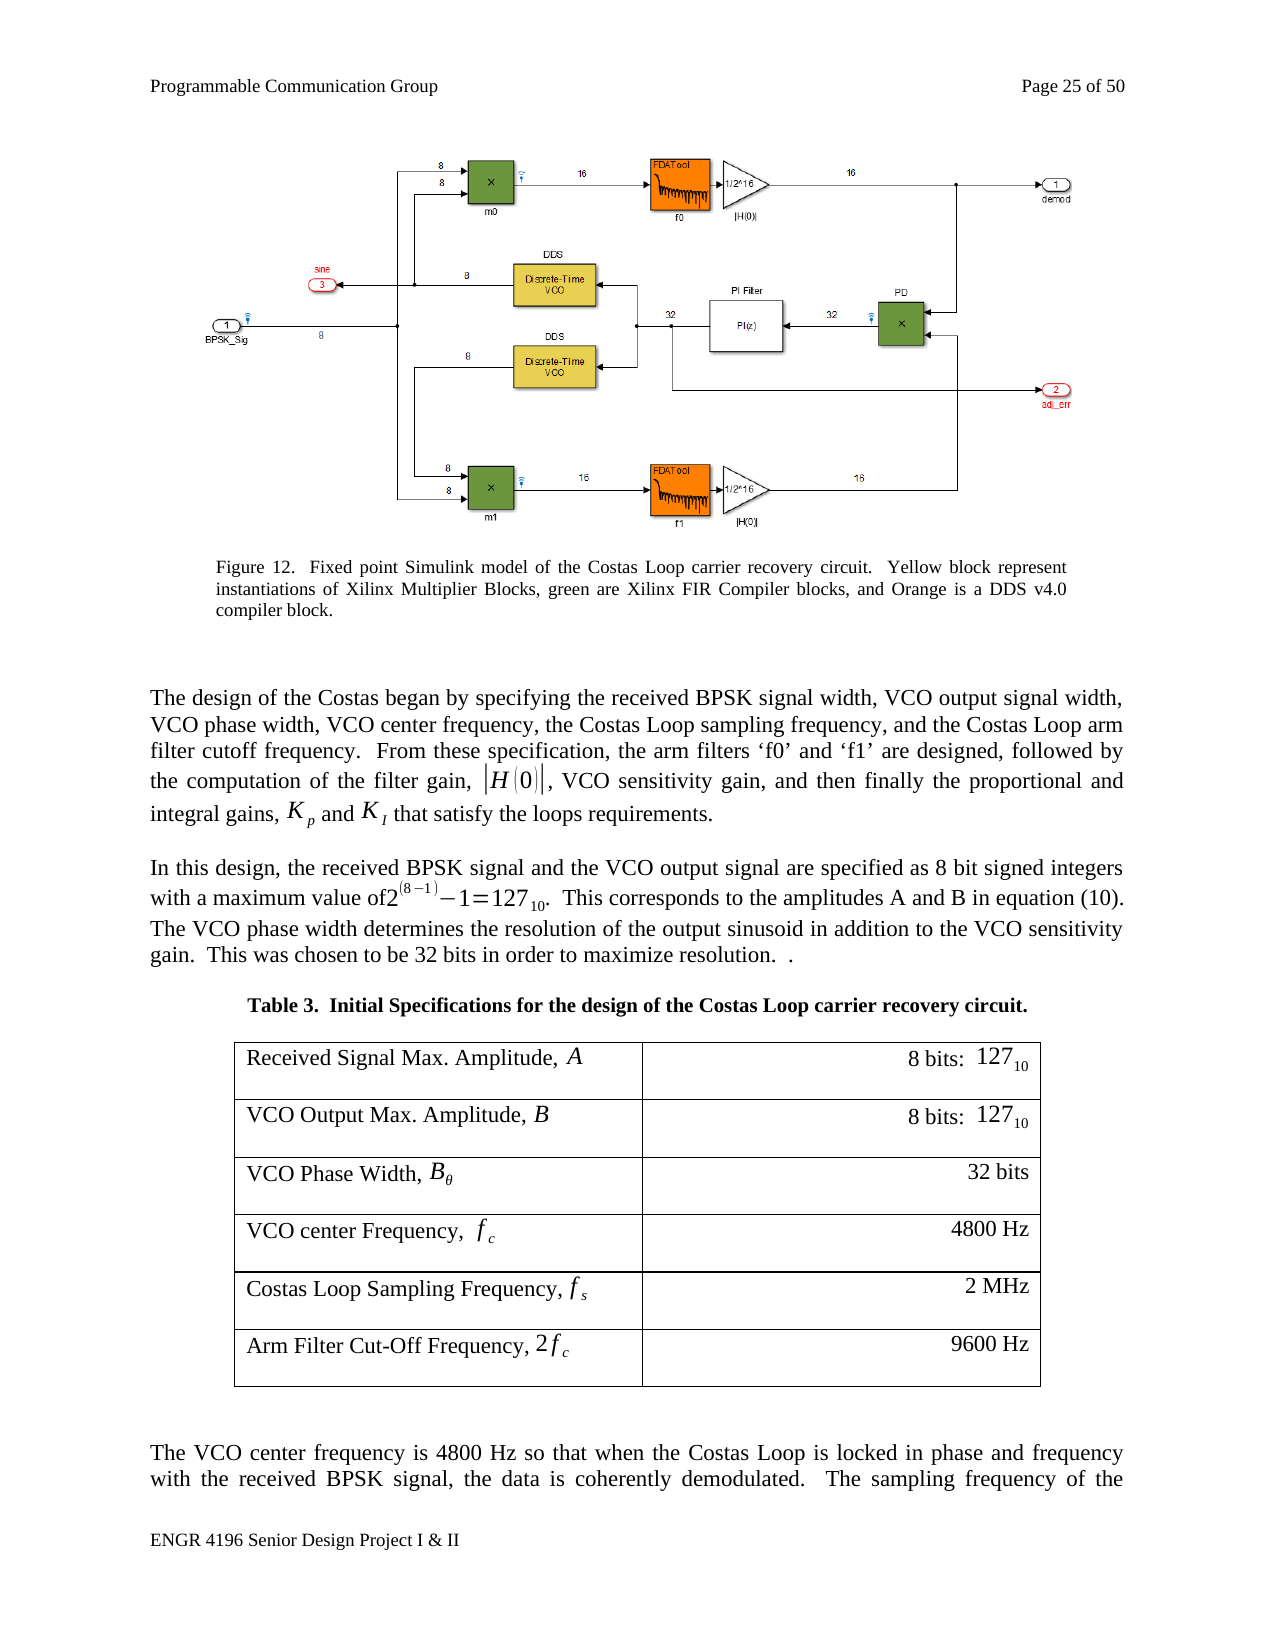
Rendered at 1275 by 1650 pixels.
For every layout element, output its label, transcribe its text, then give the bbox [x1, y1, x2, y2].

table_header Received Signal Max. Amplitude, [235, 1043, 642, 1099]
table_cell 9600 Hz [643, 1330, 1040, 1386]
table_cell VCO Output Max. Amplitude, [235, 1100, 642, 1157]
table_cell Costas Loop Sampling Frequency, [235, 1273, 642, 1329]
table_cell VCO Phase Width, [235, 1158, 642, 1214]
text In this design, the received BPSK signal and the VCO output signal are specified as 8 bit signed integers with a maximum value of. This corresponds to the amplitudes A and B in equation (10). The VCO phase width determines the resolution of the output sinusoid in addition to the VCO sensitivity gain. This was chosen to be 32 bits in order to maximize resolution. . [150, 853, 1125, 968]
text The design of the Costas began by specifying the received BPSK signal width, VCO output signal width, VCO phase width, VCO center frequency, the Costas Loop sampling frequency, and the Costas Loop arm filter cutoff frequency. From these specification, the arm filters ‘f0’ and ‘f1’ are designed, followed by the computation of the filter gain, , VCO sensitivity gain, and then finally the proportional and integral gains, and that satisfy the loops requirements. [150, 684, 1125, 828]
text Table 3. Initial Specifications for the design of the Costas Loop carrier recovery circuit. [150, 993, 1125, 1017]
table_cell 2 MHz [643, 1273, 1040, 1329]
table_cell 32 bits [643, 1158, 1040, 1214]
table_cell 8 bits: [643, 1100, 1040, 1157]
table_cell Arm Filter Cut-Off Frequency, [235, 1330, 642, 1386]
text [150, 1439, 1125, 1491]
table_cell VCO center Frequency, [235, 1215, 642, 1271]
text Figure 12. Fixed point Simulink model of the Costas Loop carrier recovery circuit. Yellow block represent instantiations of Xilinx Multiplier Blocks, green are Xilinx FIR Compiler blocks, and Orange is a DDS v4.0 compiler block. [216, 556, 1069, 621]
picture [203, 150, 1072, 531]
table_cell 4800 Hz [643, 1215, 1040, 1271]
table_header 8 bits: [643, 1043, 1040, 1099]
